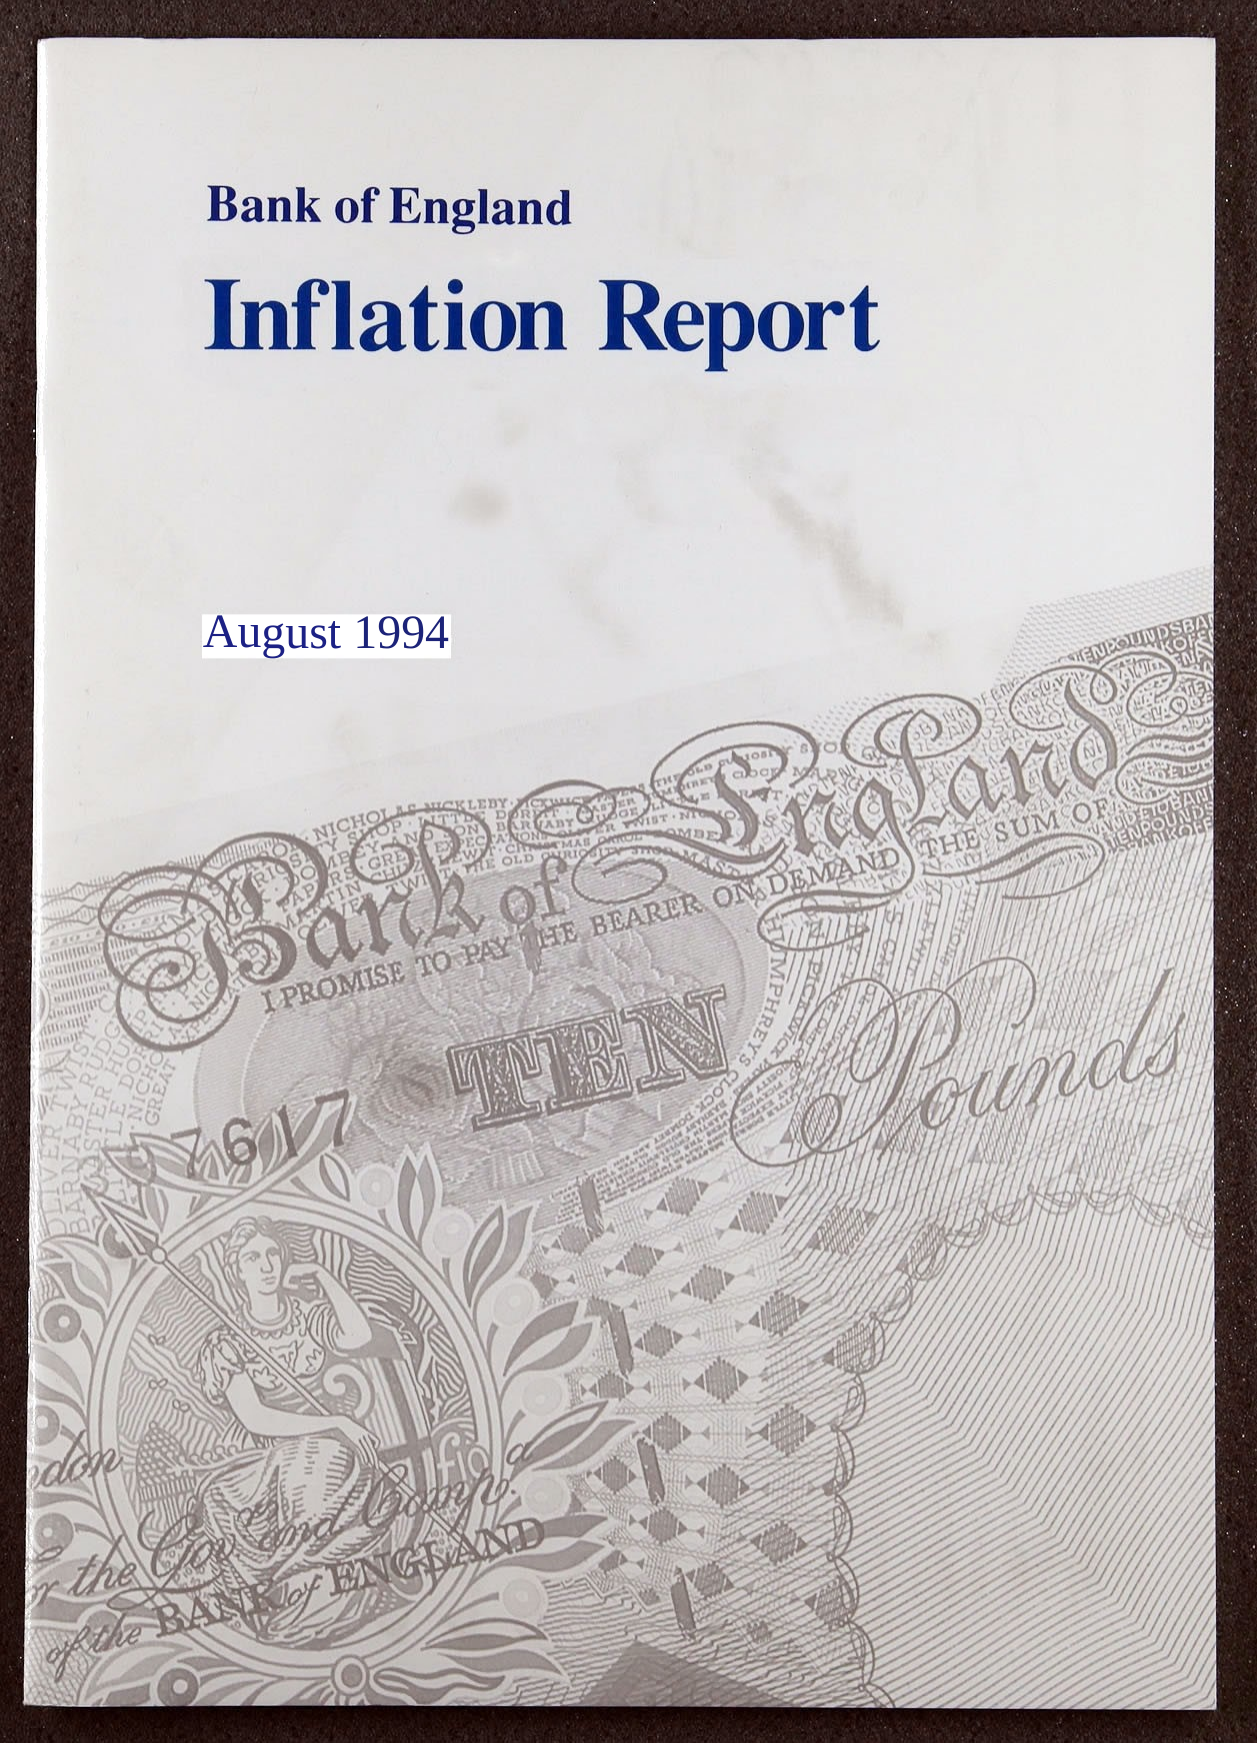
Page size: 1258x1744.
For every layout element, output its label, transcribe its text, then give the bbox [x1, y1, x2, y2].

text August 1994 [203, 603, 1080, 659]
picture [0, 0, 1257, 1743]
